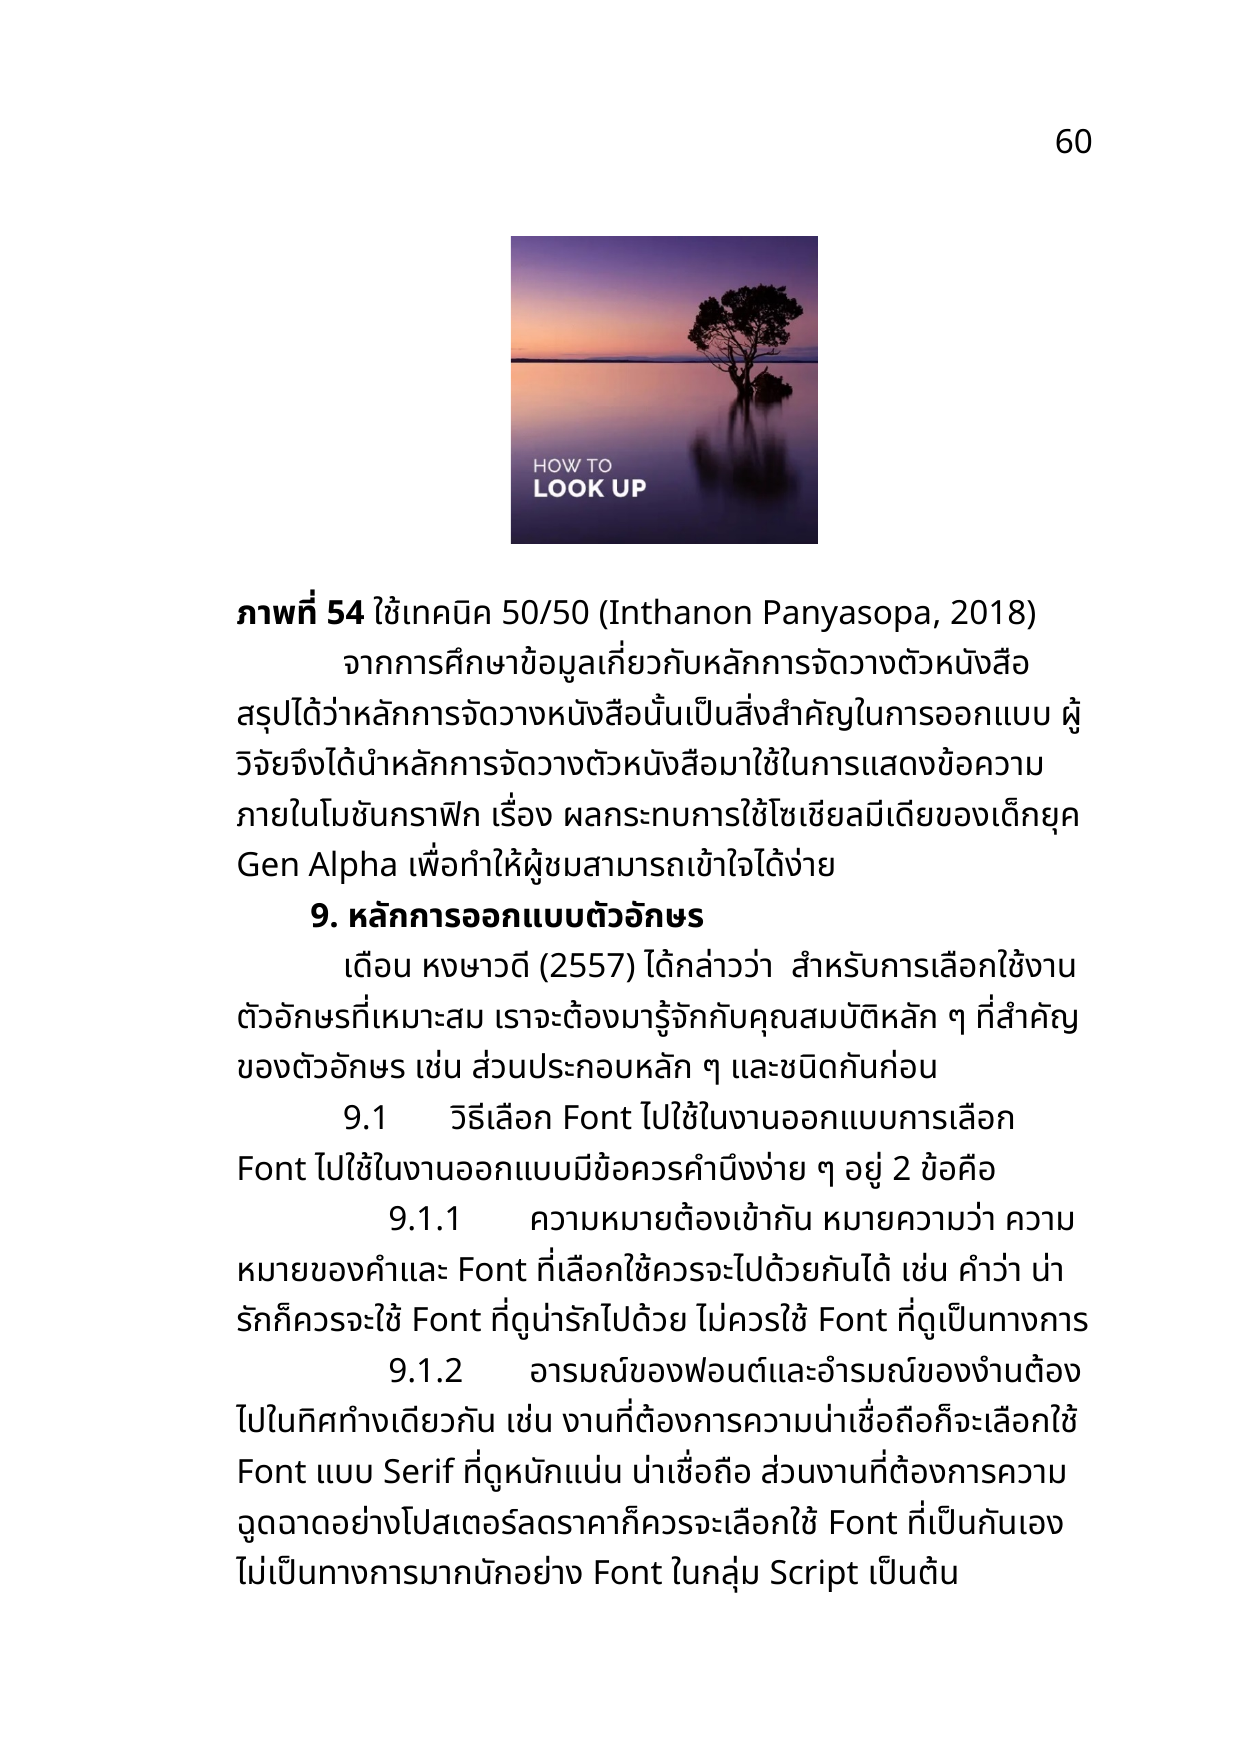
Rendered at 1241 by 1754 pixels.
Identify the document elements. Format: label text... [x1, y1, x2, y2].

text 9.1.2 อารมณ์ของฟอนต์และอำรมณ์ของงำนต้องไปในทิศทำงเดียวกัน เช่น งานที่ต้องการความน่าเชื่อถือก็จะเลือกใช้ Font แบบ Serif ที่ดูหนักแน่น น่าเชื่อถือ ส่วนงานที่ต้องการความฉูดฉาดอย่างโปสเตอร์ลดราคาก็ควรจะเลือกใช้ Font ที่เป็นกันเองไม่เป็นทางการมากนักอย่าง Font ในกลุ่ม Script เป็นต้น [236, 1347, 1092, 1600]
text 9. หลักการออกแบบตัวอักษร [236, 892, 1092, 942]
text 9.1 วิธีเลือก Font ไปใช้ในงานออกแบบการเลือก Font ไปใช้ในงานออกแบบมีข้อควรคำนึงง่าย ๆ อยู่ 2 ข้อคือ [236, 1094, 1092, 1195]
text เดือน หงษาวดี (2557) ได้กล่าวว่า สำหรับการเลือกใช้งานตัวอักษรที่เหมาะสม เราจะต้องมารู้จักกับคุณสมบัติหลัก ๆ ที่สำคัญของตัวอักษร เช่น ส่วนประกอบหลัก ๆ และชนิดกันก่อน [236, 942, 1092, 1094]
text 9.1.1 ความหมายต้องเข้ากัน หมายความว่า ความหมายของคำและ Font ที่เลือกใช้ควรจะไปด้วยกันได้ เช่น คำว่า น่ารักก็ควรจะใช้ Font ที่ดูน่ารักไปด้วย ไม่ควรใช้ Font ที่ดูเป็นทางการ [236, 1195, 1092, 1347]
text จากการศึกษาข้อมูลเกี่ยวกับหลักการจัดวางตัวหนังสือ สรุปได้ว่าหลักการจัดวางหนังสือนั้นเป็นสิ่งสำคัญในการออกแบบ ผู้วิจัยจึงได้นำหลักการจัดวางตัวหนังสือมาใช้ในการแสดงข้อความภายในโมชันกราฟิก เรื่อง ผลกระทบการใช้โซเชียลมีเดียของเด็กยุค Gen Alpha เพื่อทำให้ผู้ชมสามารถเข้าใจได้ง่าย [236, 639, 1092, 892]
picture [510, 236, 818, 544]
text ภาพที่ 54 ใช้เทคนิค 50/50 (Inthanon Panyasopa, 2018) [236, 589, 1092, 639]
